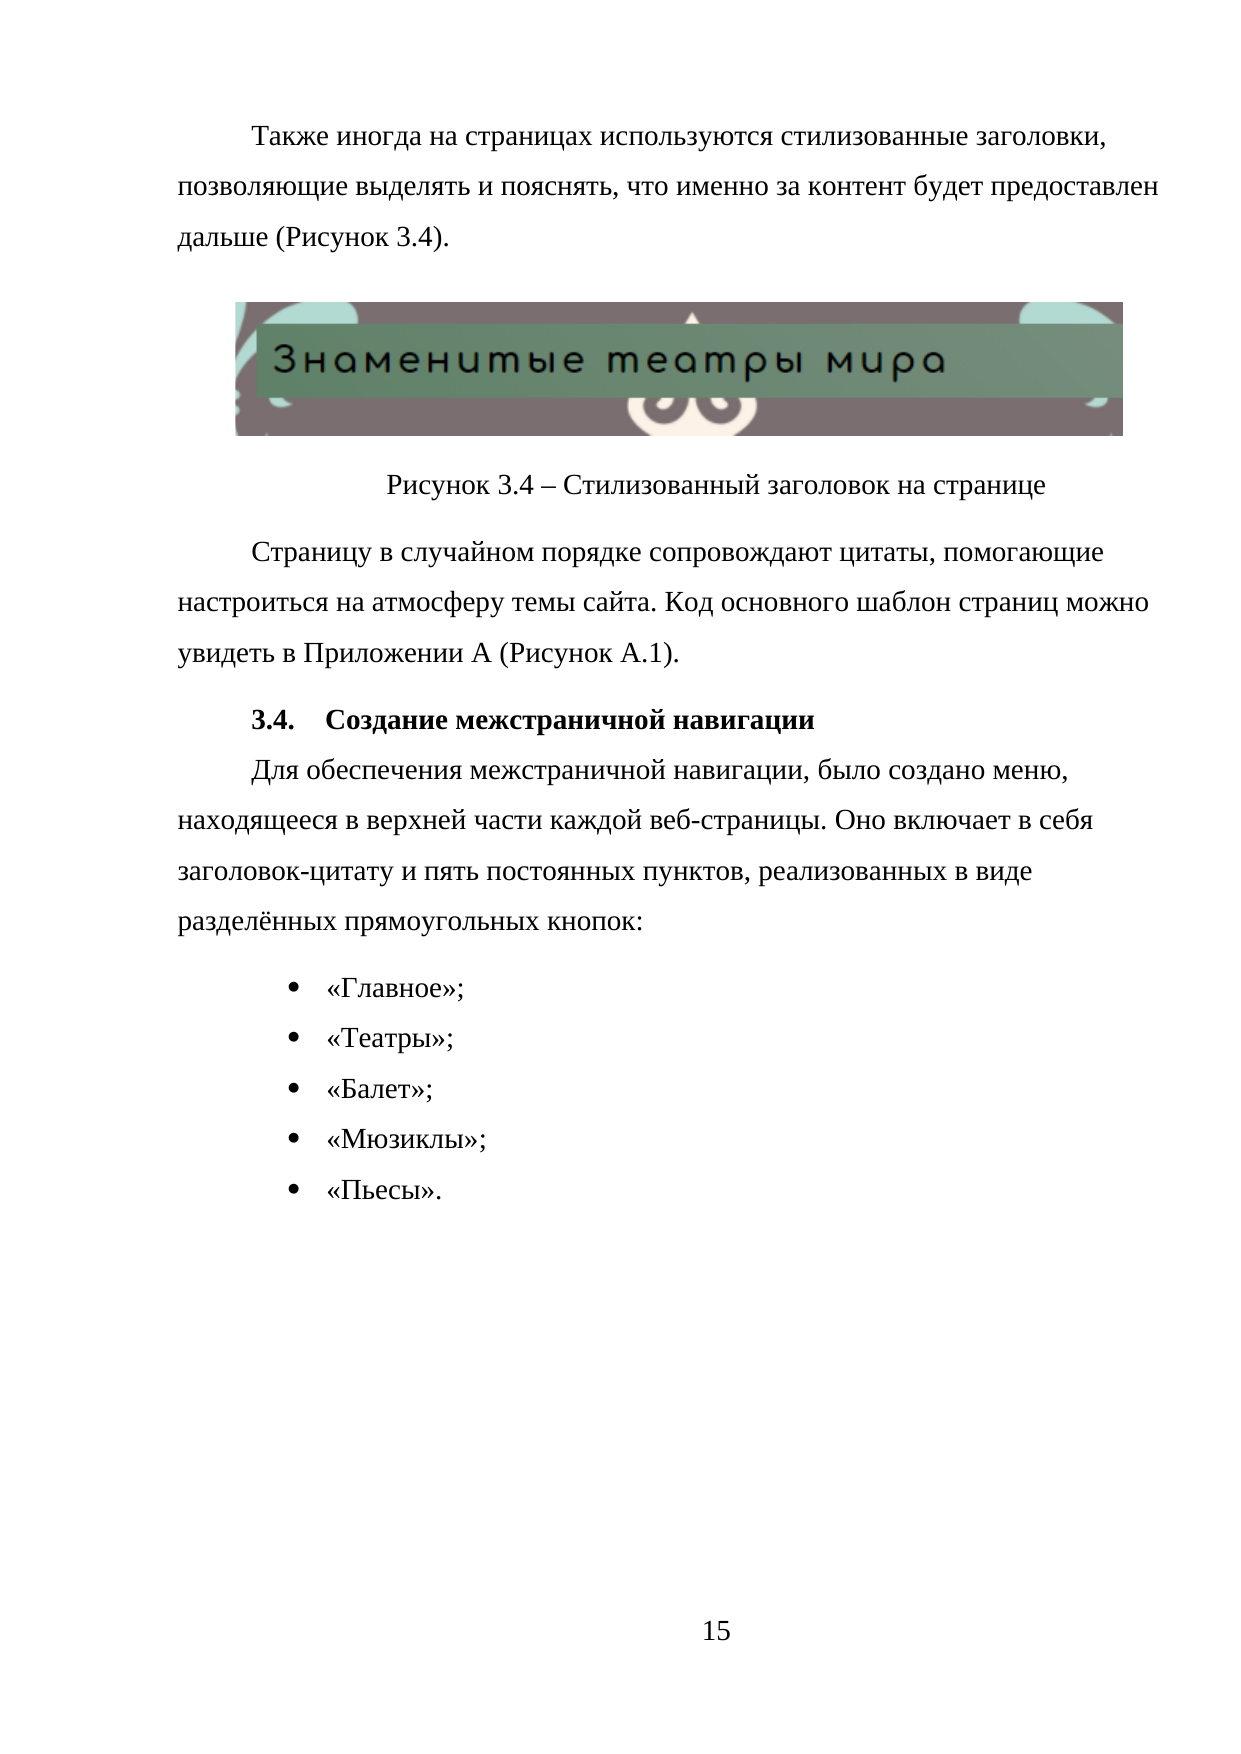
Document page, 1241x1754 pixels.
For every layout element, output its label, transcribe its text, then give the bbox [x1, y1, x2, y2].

text Для обеспечения межстраничной навигации, было создано меню, находящееся в верхней части каждой веб-страницы. Оно включает в себя заголовок-цитату и пять постоянных пунктов, реализованных в виде разделённых прямоугольных кнопок: [177, 752, 1181, 937]
list «Пьесы». [288, 1172, 1181, 1205]
list «Театры»; [288, 1021, 1181, 1054]
list «Мюзиклы»; [288, 1121, 1181, 1155]
picture [235, 302, 1123, 436]
text Также иногда на страницах используются стилизованные заголовки, позволяющие выделять и пояснять, что именно за контент будет предоставлен дальше (Рисунок 3.4). [177, 118, 1181, 252]
list «Балет»; [288, 1071, 1181, 1104]
subtitle Создание межстраничной навигации [251, 702, 1181, 735]
list «Главное»; [288, 970, 1181, 1004]
